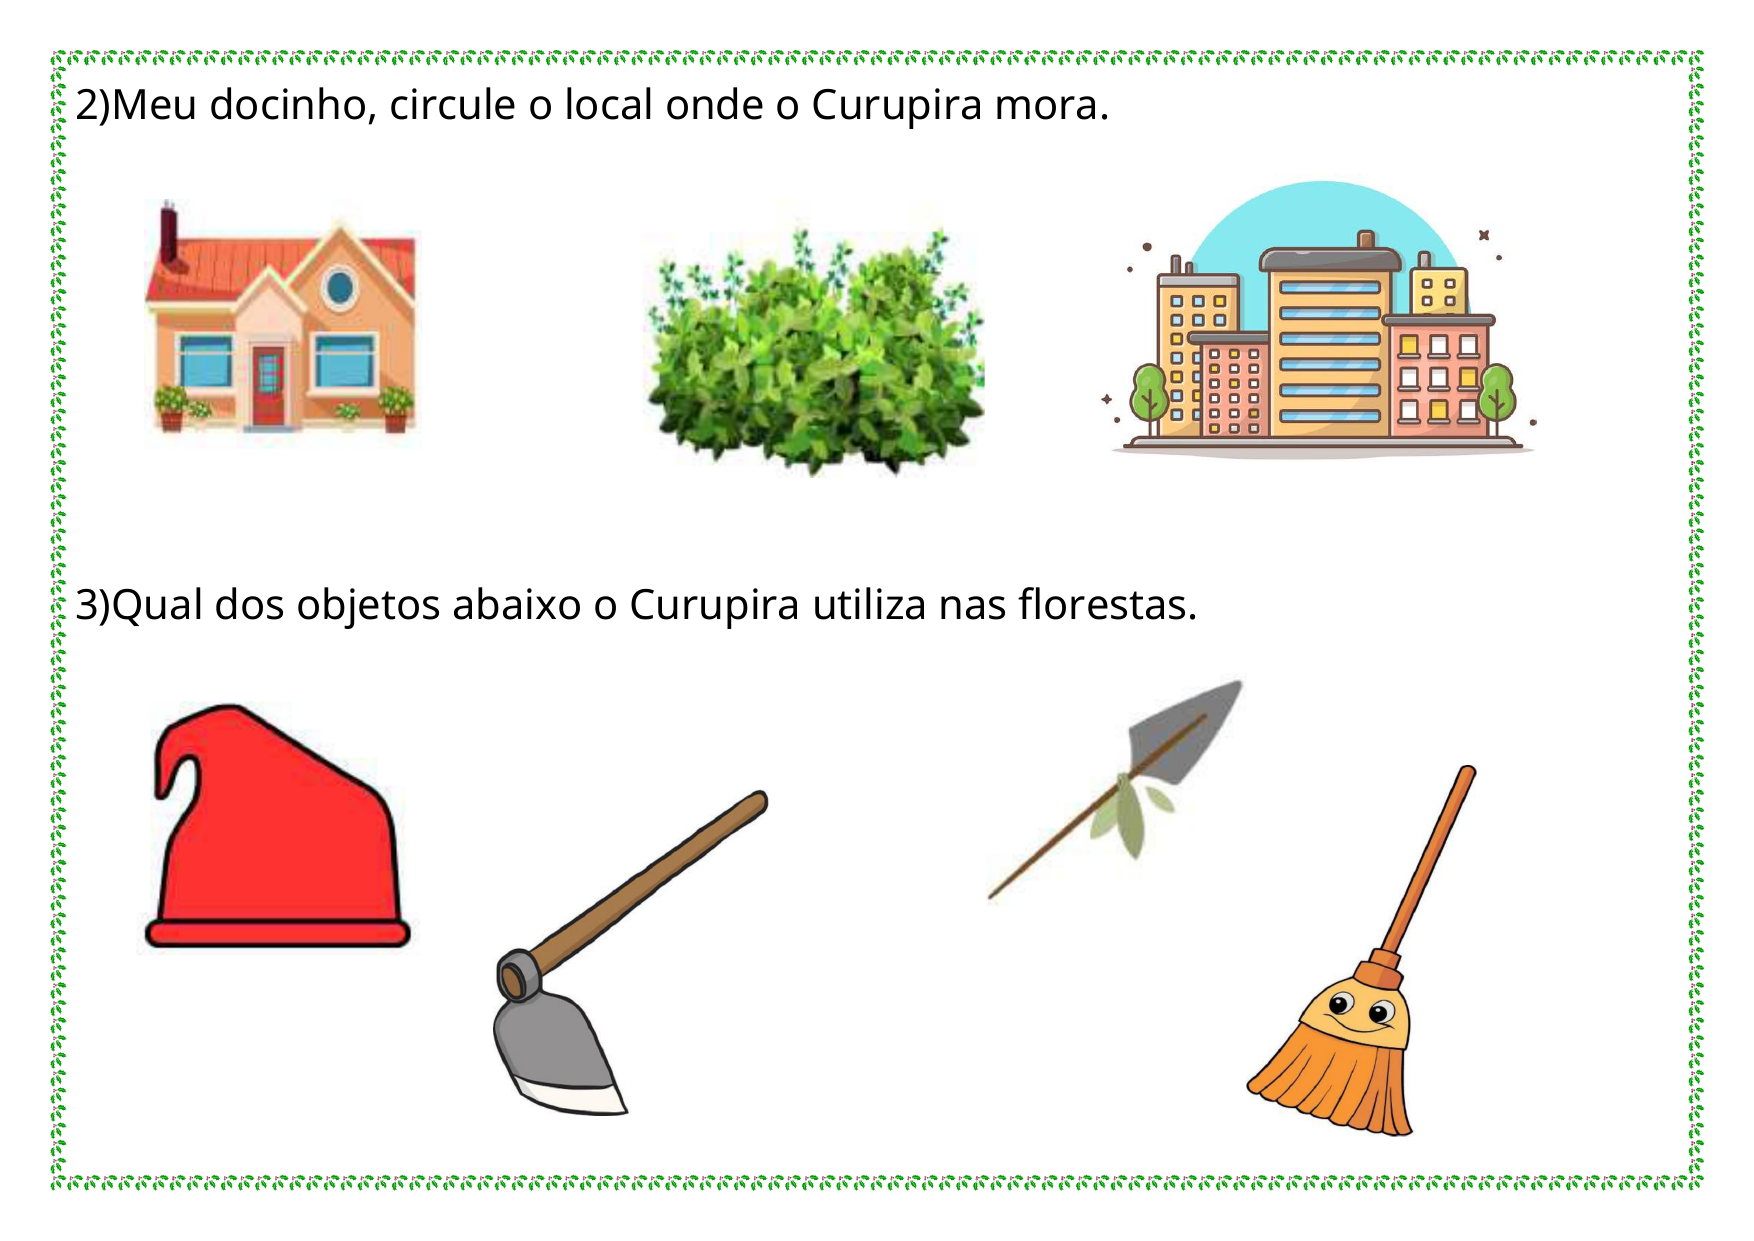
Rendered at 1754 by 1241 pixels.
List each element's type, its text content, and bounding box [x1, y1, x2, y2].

text 3)Qual dos objetos abaixo o Curupira utiliza nas florestas. [75, 574, 1604, 631]
picture [50, 50, 1705, 1192]
text 2)Meu docinho, circule o local onde o Curupira mora. [75, 75, 1604, 132]
